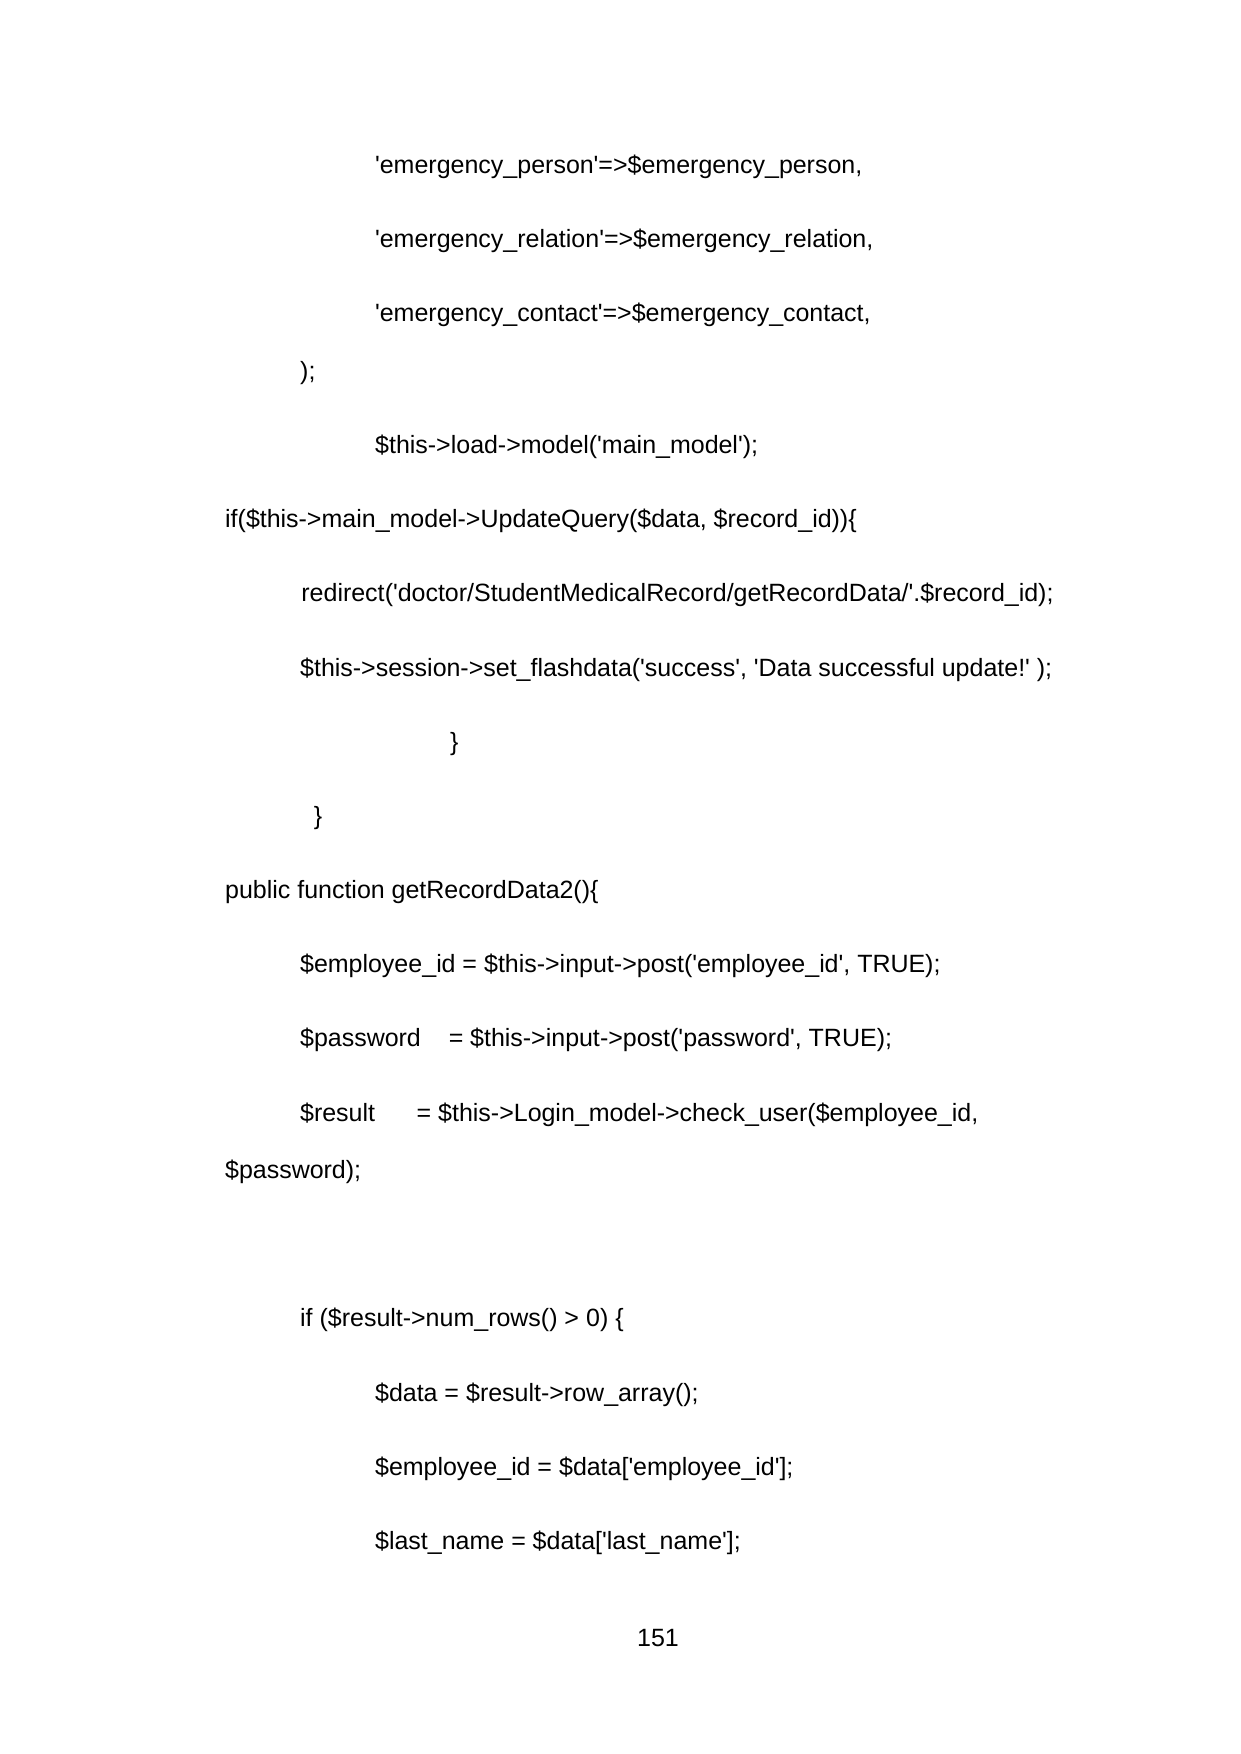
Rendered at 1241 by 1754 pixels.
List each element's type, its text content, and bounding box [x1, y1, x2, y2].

text $result = $this->Login_model->check_user($employee_id, $password); [225, 1097, 1090, 1184]
text $data = $result->row_array(); [225, 1377, 1090, 1406]
text 'emergency_relation'=>$emergency_relation, [225, 224, 1090, 253]
text $password = $this->input->post('password', TRUE); [225, 1023, 1090, 1052]
text } [225, 801, 1090, 829]
text public function getRecordData2(){ [225, 875, 1090, 904]
text redirect('doctor/StudentMedicalRecord/getRecordData/'.$record_id); [225, 578, 1090, 607]
text $this->session->set_flashdata('success', 'Data successful update!' ); [225, 652, 1090, 681]
text if($this->main_model->UpdateQuery($data, $record_id)){ [225, 504, 1090, 533]
text $last_name = $data['last_name']; [225, 1526, 1090, 1554]
text $employee_id = $data['employee_id']; [225, 1452, 1090, 1480]
text } [225, 727, 1090, 755]
text 'emergency_person'=>$emergency_person, [225, 150, 1090, 179]
text if ($result->num_rows() > 0) { [225, 1303, 1090, 1332]
text $this->load->model('main_model'); [225, 430, 1090, 459]
text 'emergency_contact'=>$emergency_contact, ); [225, 298, 1090, 384]
text $employee_id = $this->input->post('employee_id', TRUE); [225, 949, 1090, 978]
